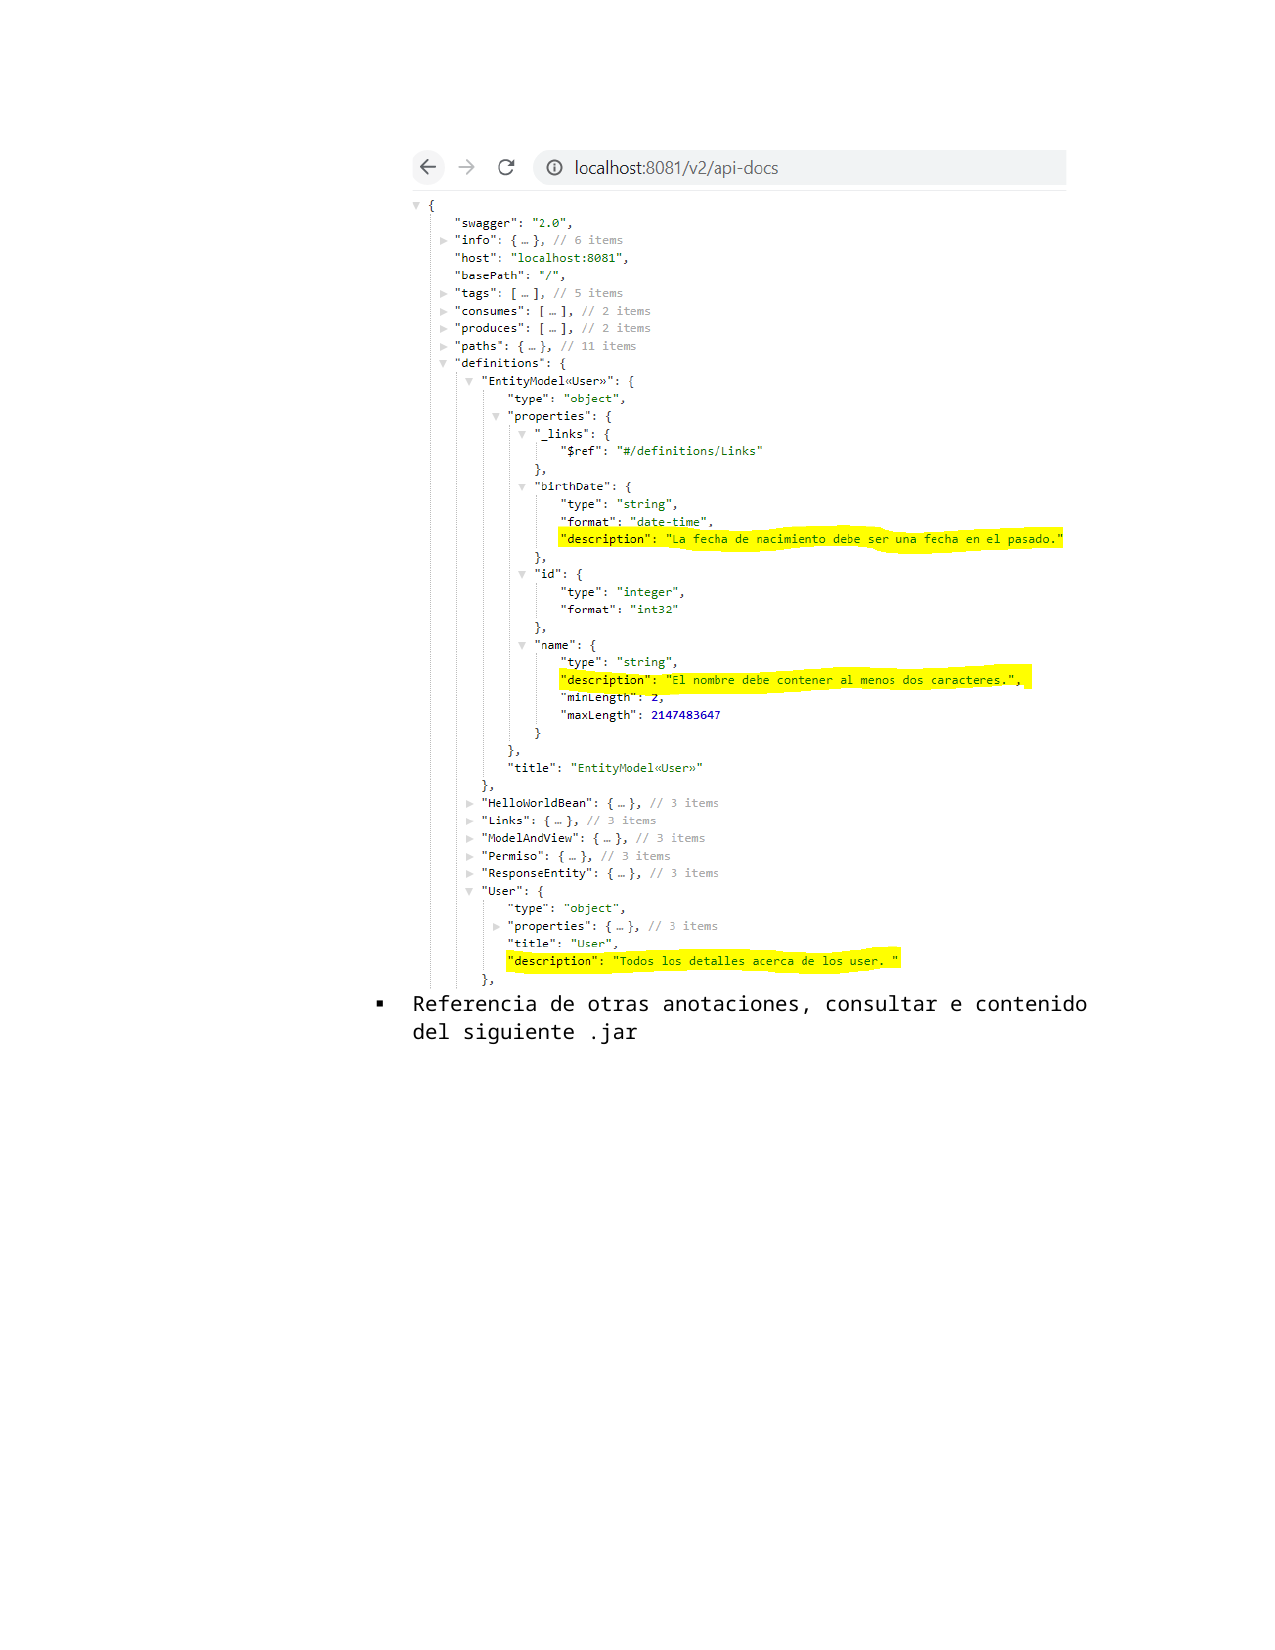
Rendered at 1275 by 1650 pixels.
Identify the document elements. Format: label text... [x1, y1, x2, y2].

picture [412, 150, 1067, 989]
list Referencia de otras anotaciones, consultar e contenido del siguiente .jar [375, 989, 1125, 1046]
